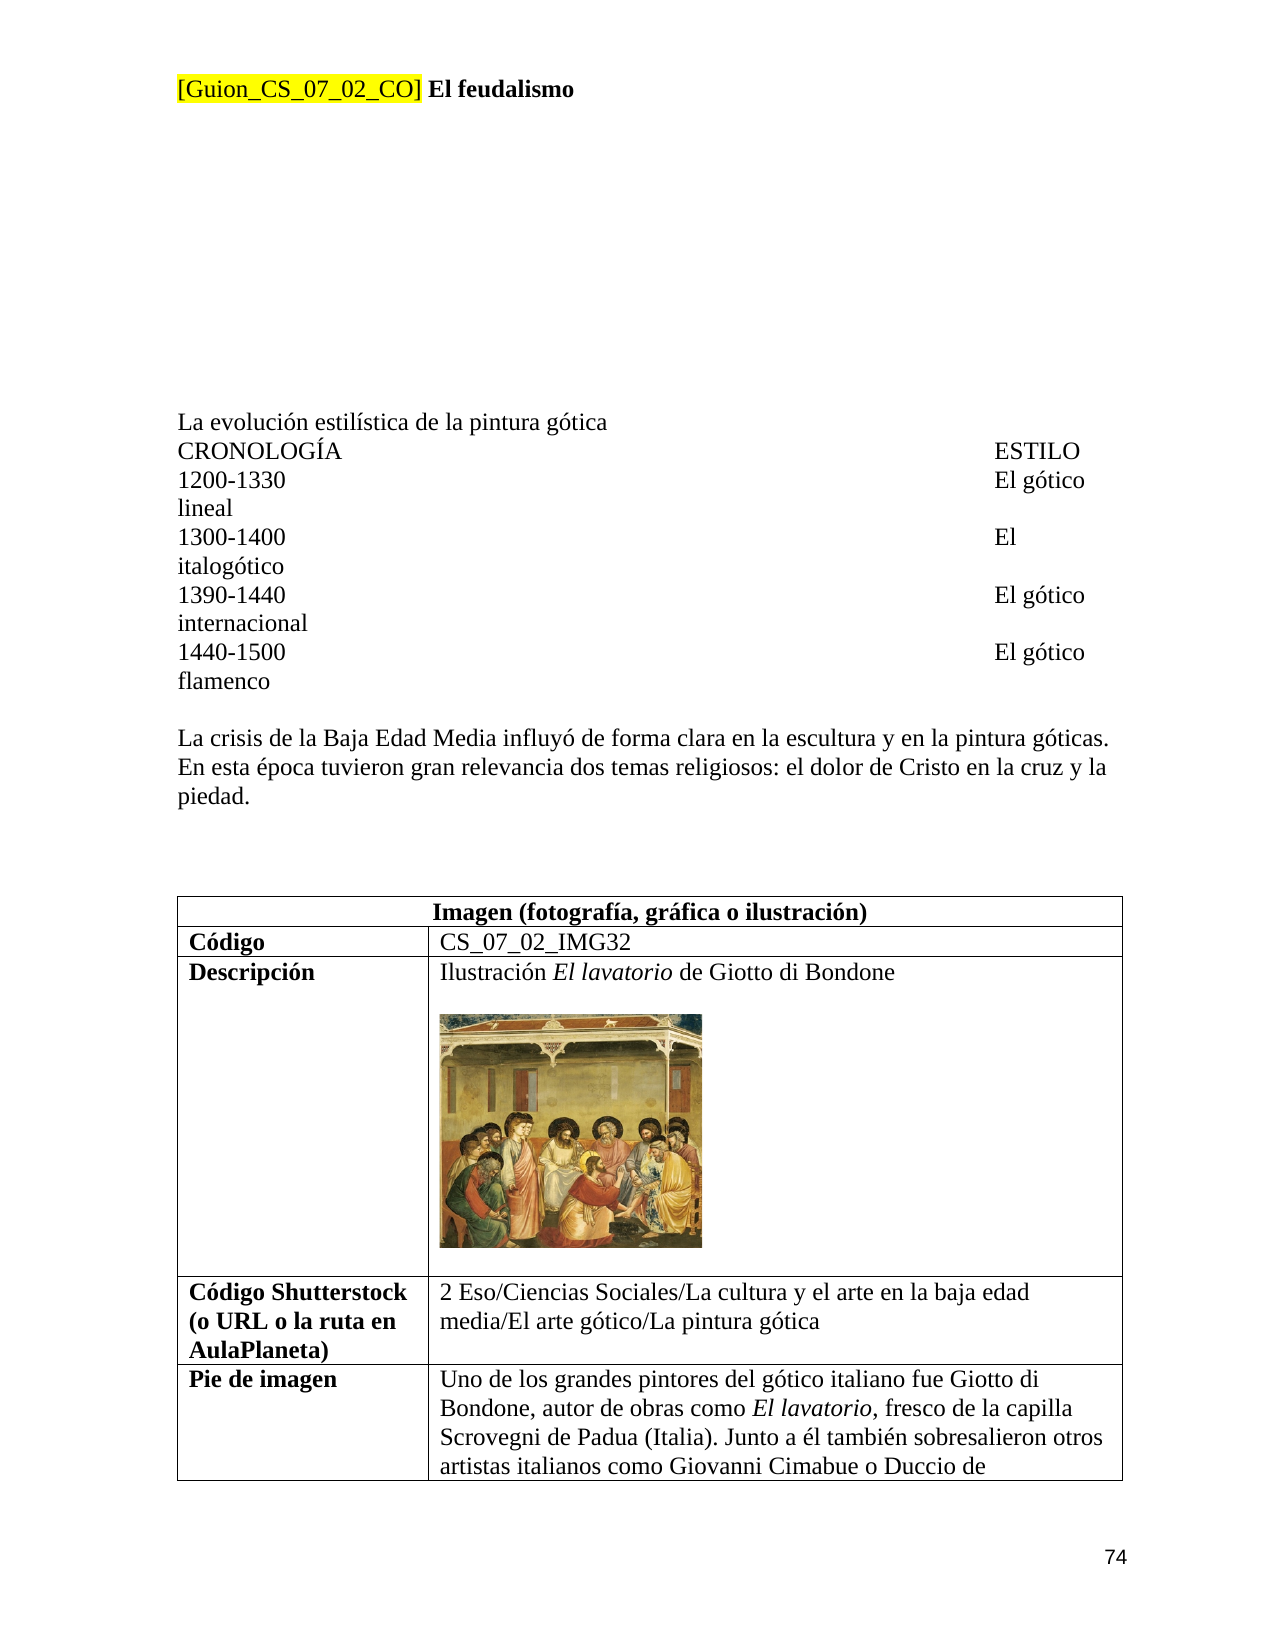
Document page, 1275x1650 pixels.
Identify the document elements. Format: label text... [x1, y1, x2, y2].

text La evolución estilística de la pintura gótica [177, 407, 1127, 436]
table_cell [429, 1365, 1122, 1479]
table_cell Código [178, 927, 428, 956]
text 1440-1500 El gótico flamenco [177, 637, 1127, 695]
text CRONOLOGÍA ESTILO [177, 436, 1127, 465]
table_cell Código Shutterstock (o URL o la ruta en AulaPlaneta) [178, 1277, 428, 1363]
text La crisis de la Baja Edad Media influyó de forma clara en la escultura y en la pintura góticas. En esta época tuvieron gran relevancia dos temas religiosos: el dolor de Cristo en la cruz y la piedad. [177, 723, 1127, 810]
text 1200-1330 El gótico lineal [177, 465, 1127, 522]
table_cell CS_07_02_IMG32 [429, 927, 1122, 956]
text 1390-1440 El gótico internacional [177, 580, 1127, 637]
table_cell 2 Eso/Ciencias Sociales/La cultura y el arte en la baja edad media/El arte gótico/La pintura gótica [429, 1277, 1122, 1363]
table_cell Ilustración El lavatorio de Giotto di Bondone [429, 957, 1122, 1276]
table_cell Descripción [178, 957, 428, 1276]
table_cell Pie de imagen [178, 1365, 428, 1479]
picture [439, 1014, 703, 1248]
table_header Imagen (fotografía, gráfica o ilustración) [178, 897, 1122, 926]
text 1300-1400 El italogótico [177, 522, 1127, 580]
